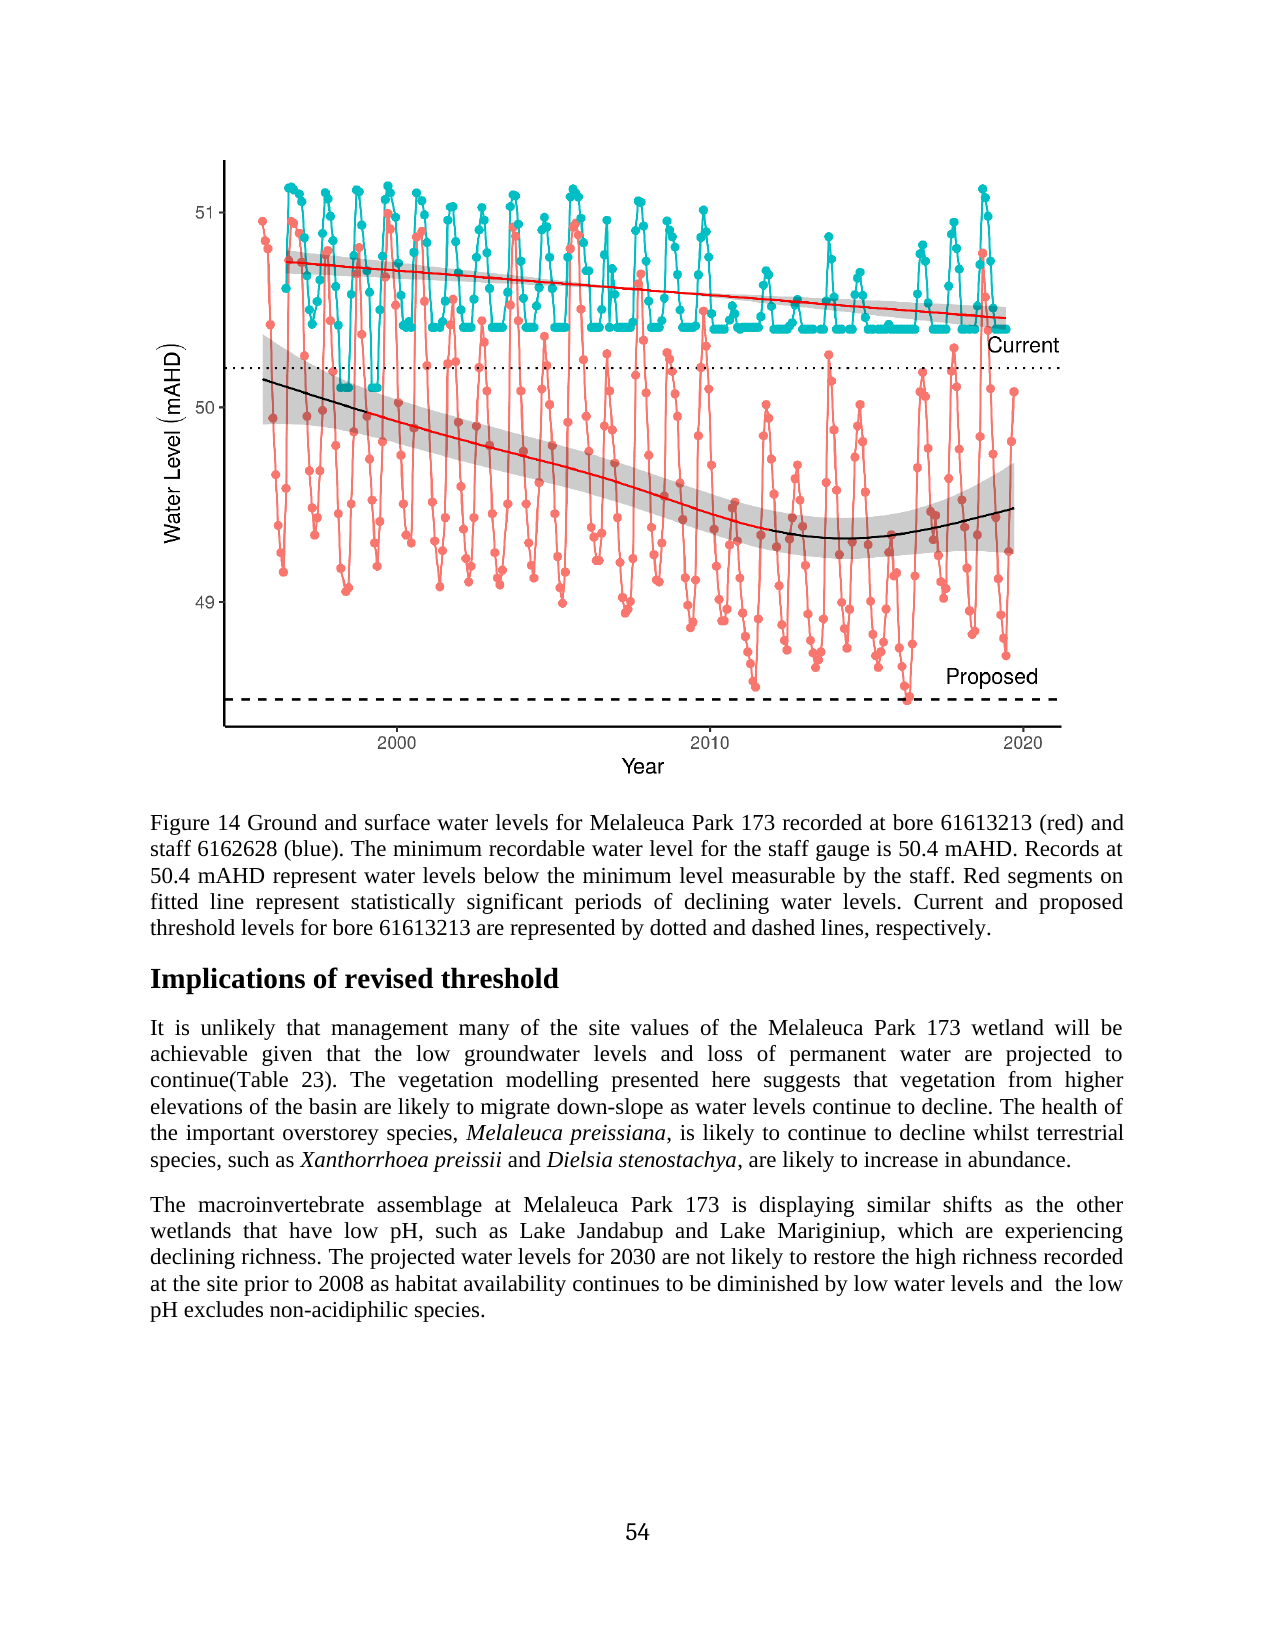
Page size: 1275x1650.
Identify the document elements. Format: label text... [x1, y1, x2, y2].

text It is unlikely that management many of the site values of the Melaleuca Park 173 wetland will be achievable given that the low groundwater levels and loss of permanent water are projected to continue(Table 23). The vegetation modelling presented here suggests that vegetation from higher elevations of the basin are likely to migrate down-slope as water levels continue to decline. The health of the important overstorey species, Melaleuca preissiana, is likely to continue to decline whilst terrestrial species, such as Xanthorrhoea preissii and Dielsia stenostachya, are likely to increase in abundance. [150, 1014, 1125, 1172]
text The macroinvertebrate assemblage at Melaleuca Park 173 is displaying similar shifts as the other wetlands that have low pH, such as Lake Jandabup and Lake Mariginiup, which are experiencing declining richness. The projected water levels for 2030 are not likely to restore the high richness recorded at the site prior to 2008 as habitat availability continues to be diminished by low water levels and the low pH excludes non-acidiphilic species. [150, 1191, 1125, 1322]
subtitle Implications of revised threshold [150, 962, 1125, 995]
text Figure 14 Ground and surface water levels for Melaleuca Park 173 recorded at bore 61613213 (red) and staff 6162628 (blue). The minimum recordable water level for the staff gauge is 50.4 mAHD. Records at 50.4 mAHD represent water levels below the minimum level measurable by the staff. Red segments on fitted line represent statistically significant periods of declining water levels. Current and proposed threshold levels for bore 61613213 are represented by dotted and dashed lines, respectively. [150, 809, 1125, 941]
picture [150, 150, 1072, 789]
